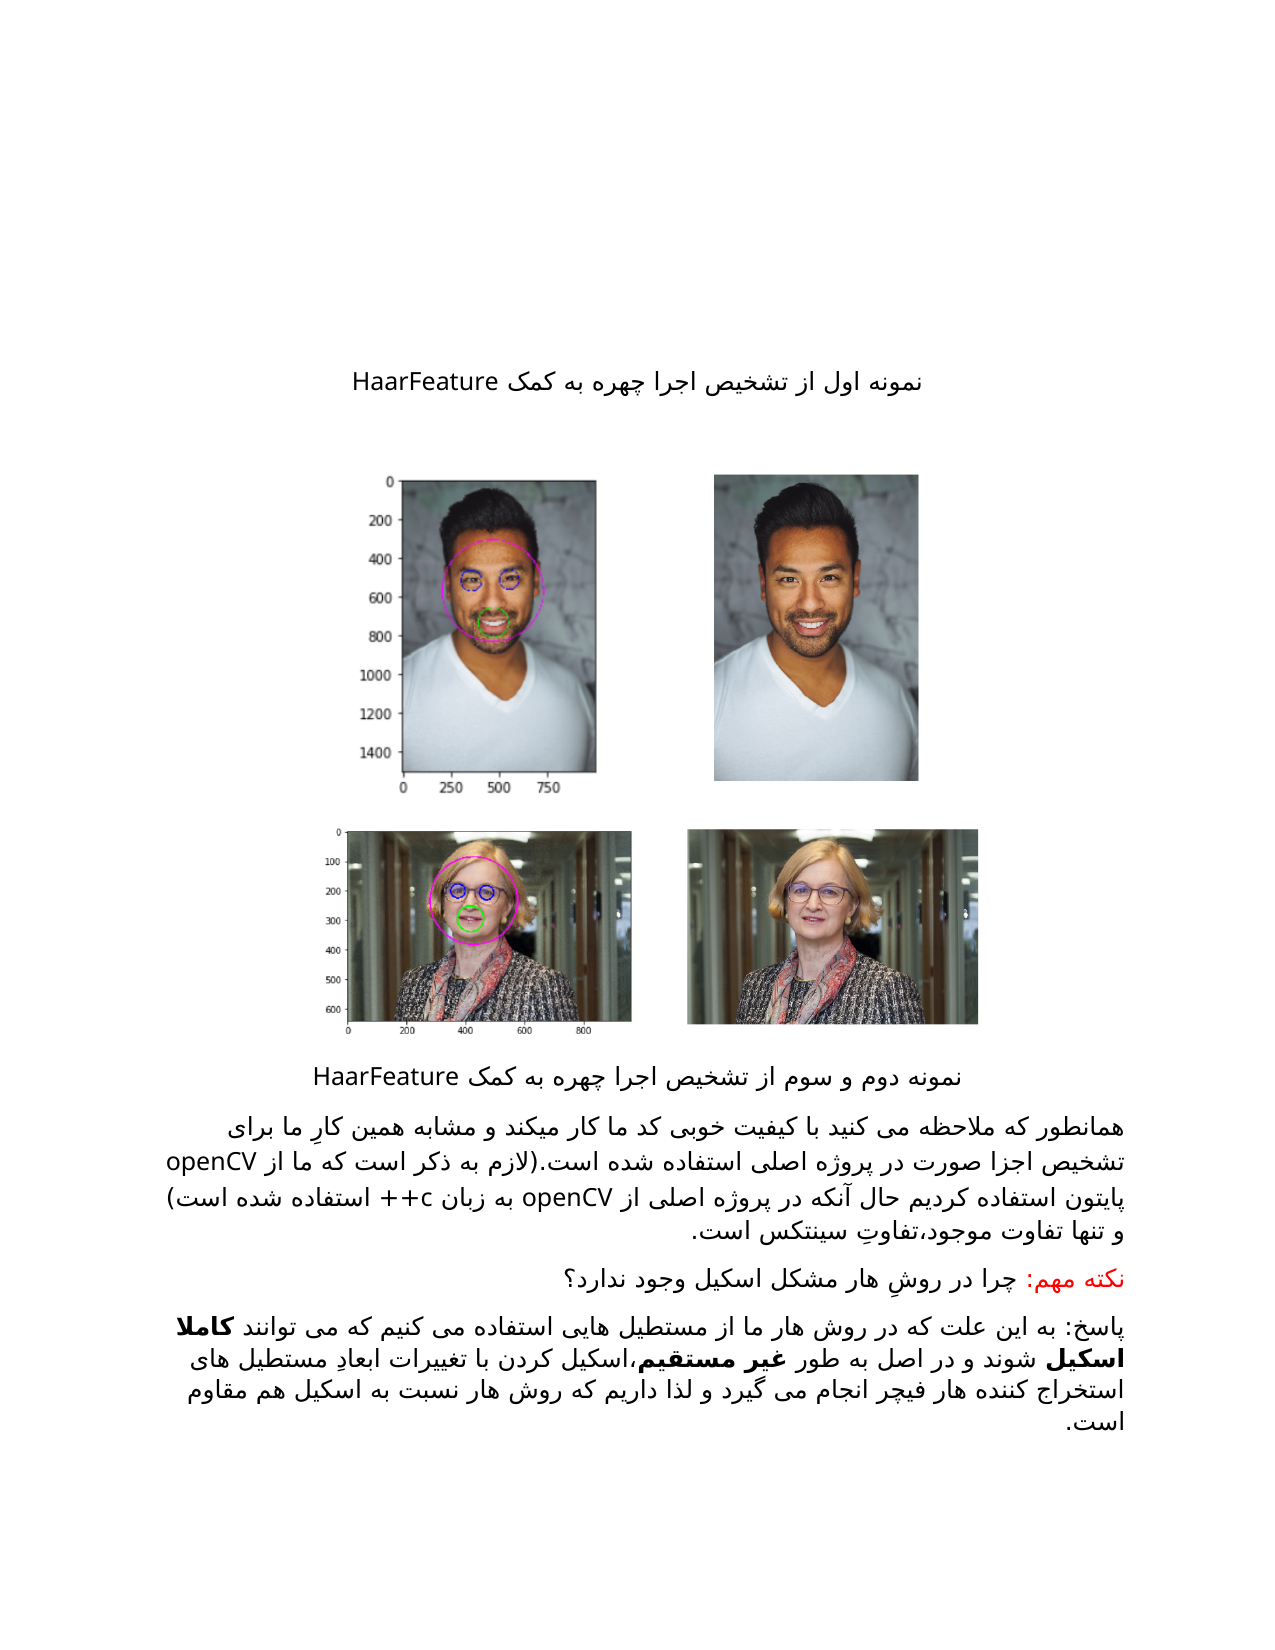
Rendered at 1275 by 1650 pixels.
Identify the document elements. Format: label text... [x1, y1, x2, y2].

picture [686, 829, 979, 1025]
text نمونه اول از تشخیص اجرا چهره به کمک HaarFeature [150, 364, 1125, 398]
picture [319, 820, 644, 1047]
text نمونه دوم و سوم از تشخیص اجرا چهره به کمک HaarFeature [150, 1058, 1125, 1092]
picture [711, 471, 923, 783]
text همانطور که ملاحظه می کنید با کیفیت خوبی کد ما کار میکند و مشابه همین کارِ ما برای تشخیص اجزا صورت در پروژه اصلی استفاده شده است.(لازم به ذکر است که ما از openCV پایتون استفاده کردیم حال آنکه در پروژه اصلی از openCV به زبان c++ استفاده شده است) و تنها تفاوت موجود،تفاوتِ سینتکس است. [150, 1112, 1125, 1245]
picture [351, 466, 614, 813]
text نکته مهم: چرا در روشِ هار مشکل اسکیل وجود ندارد؟ [150, 1264, 1125, 1293]
text پاسخ: به این علت که در روش هار ما از مستطیل هایی استفاده می کنیم که می توانند کاملا اسکیل شوند و در اصل به طور غیر مستقیم،اسکیل کردن با تغییرات ابعادِ مستطیل های استخراج کننده هار فیچر انجام می گیرد و لذا داریم که روش هار نسبت به اسکیل هم مقاوم است. [150, 1312, 1125, 1436]
